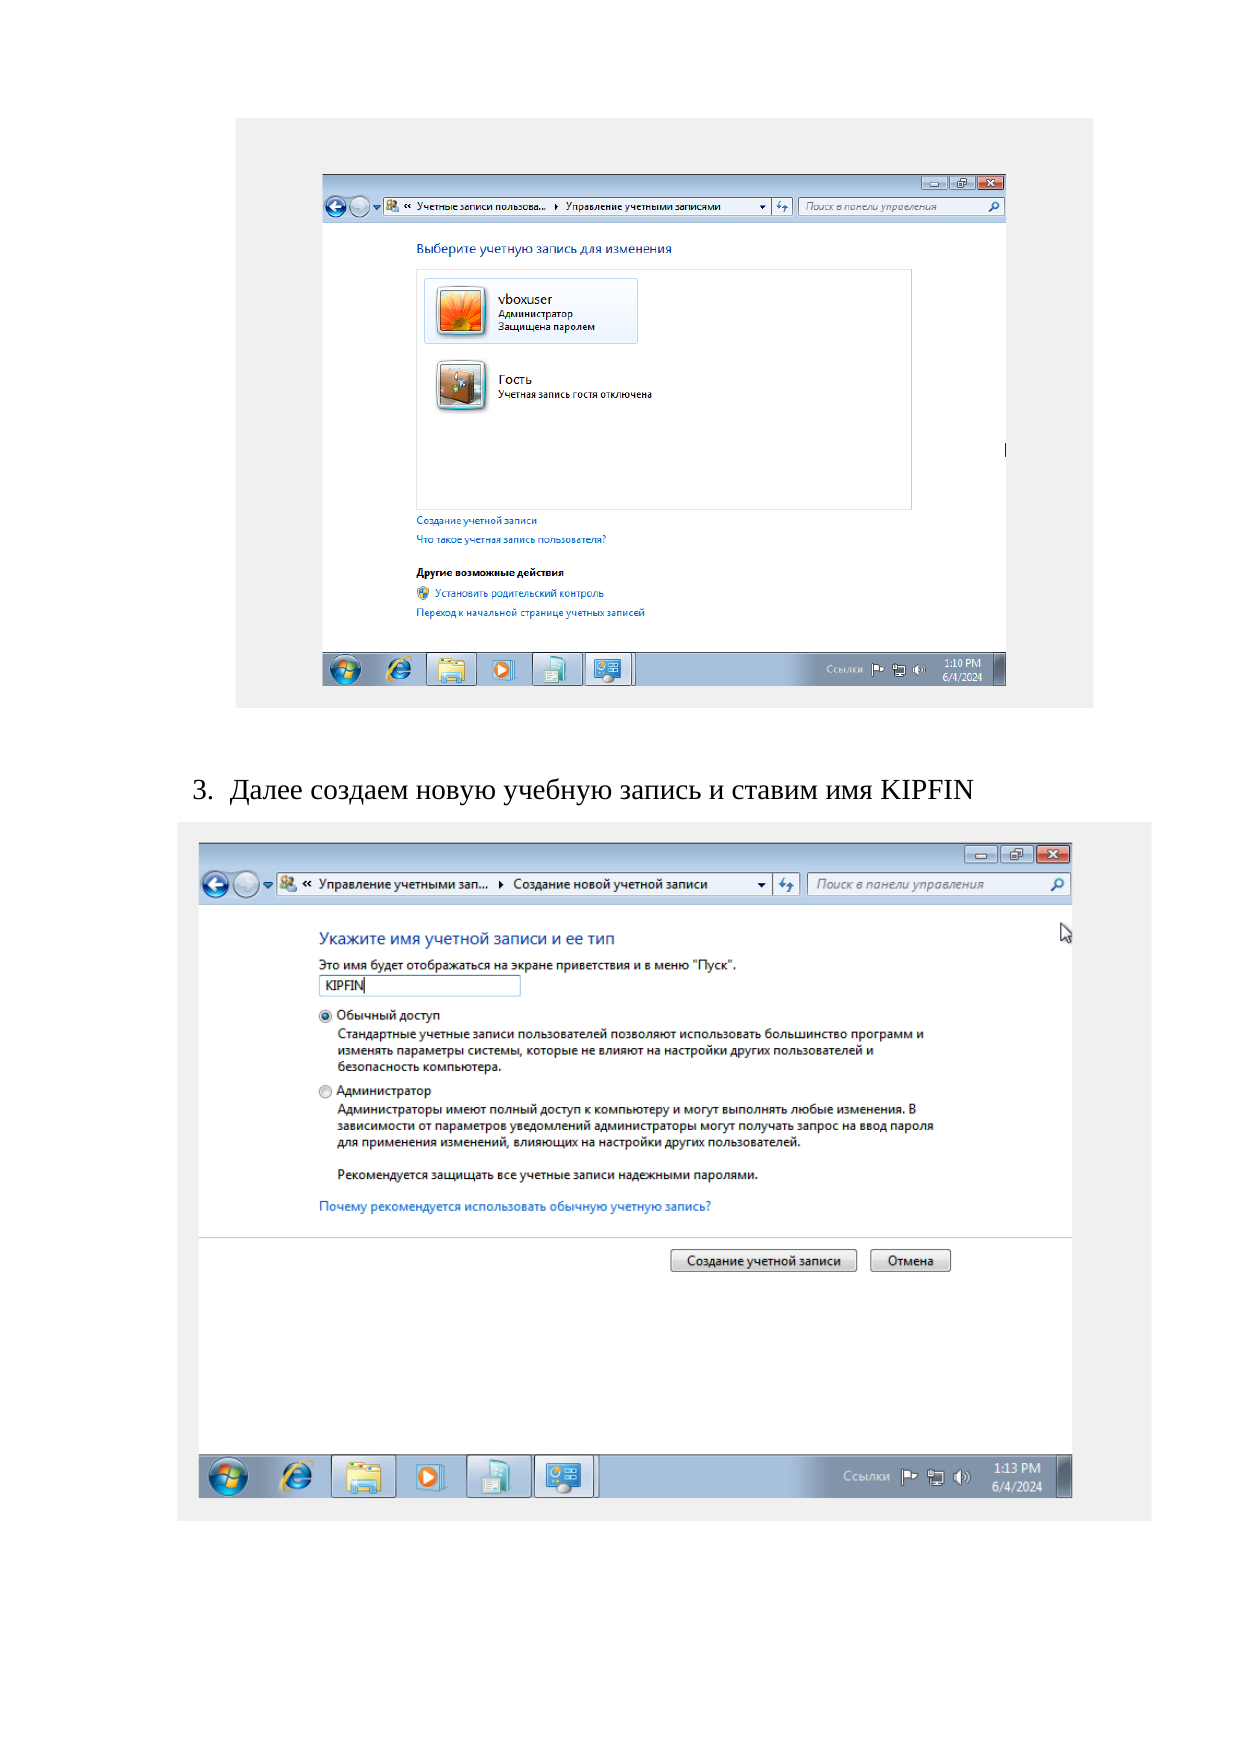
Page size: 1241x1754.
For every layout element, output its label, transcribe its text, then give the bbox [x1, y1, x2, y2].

picture [235, 118, 1094, 708]
picture [177, 822, 1152, 1521]
list Далее создаем новую учебную запись и ставим имя KIPFIN [192, 772, 1152, 806]
